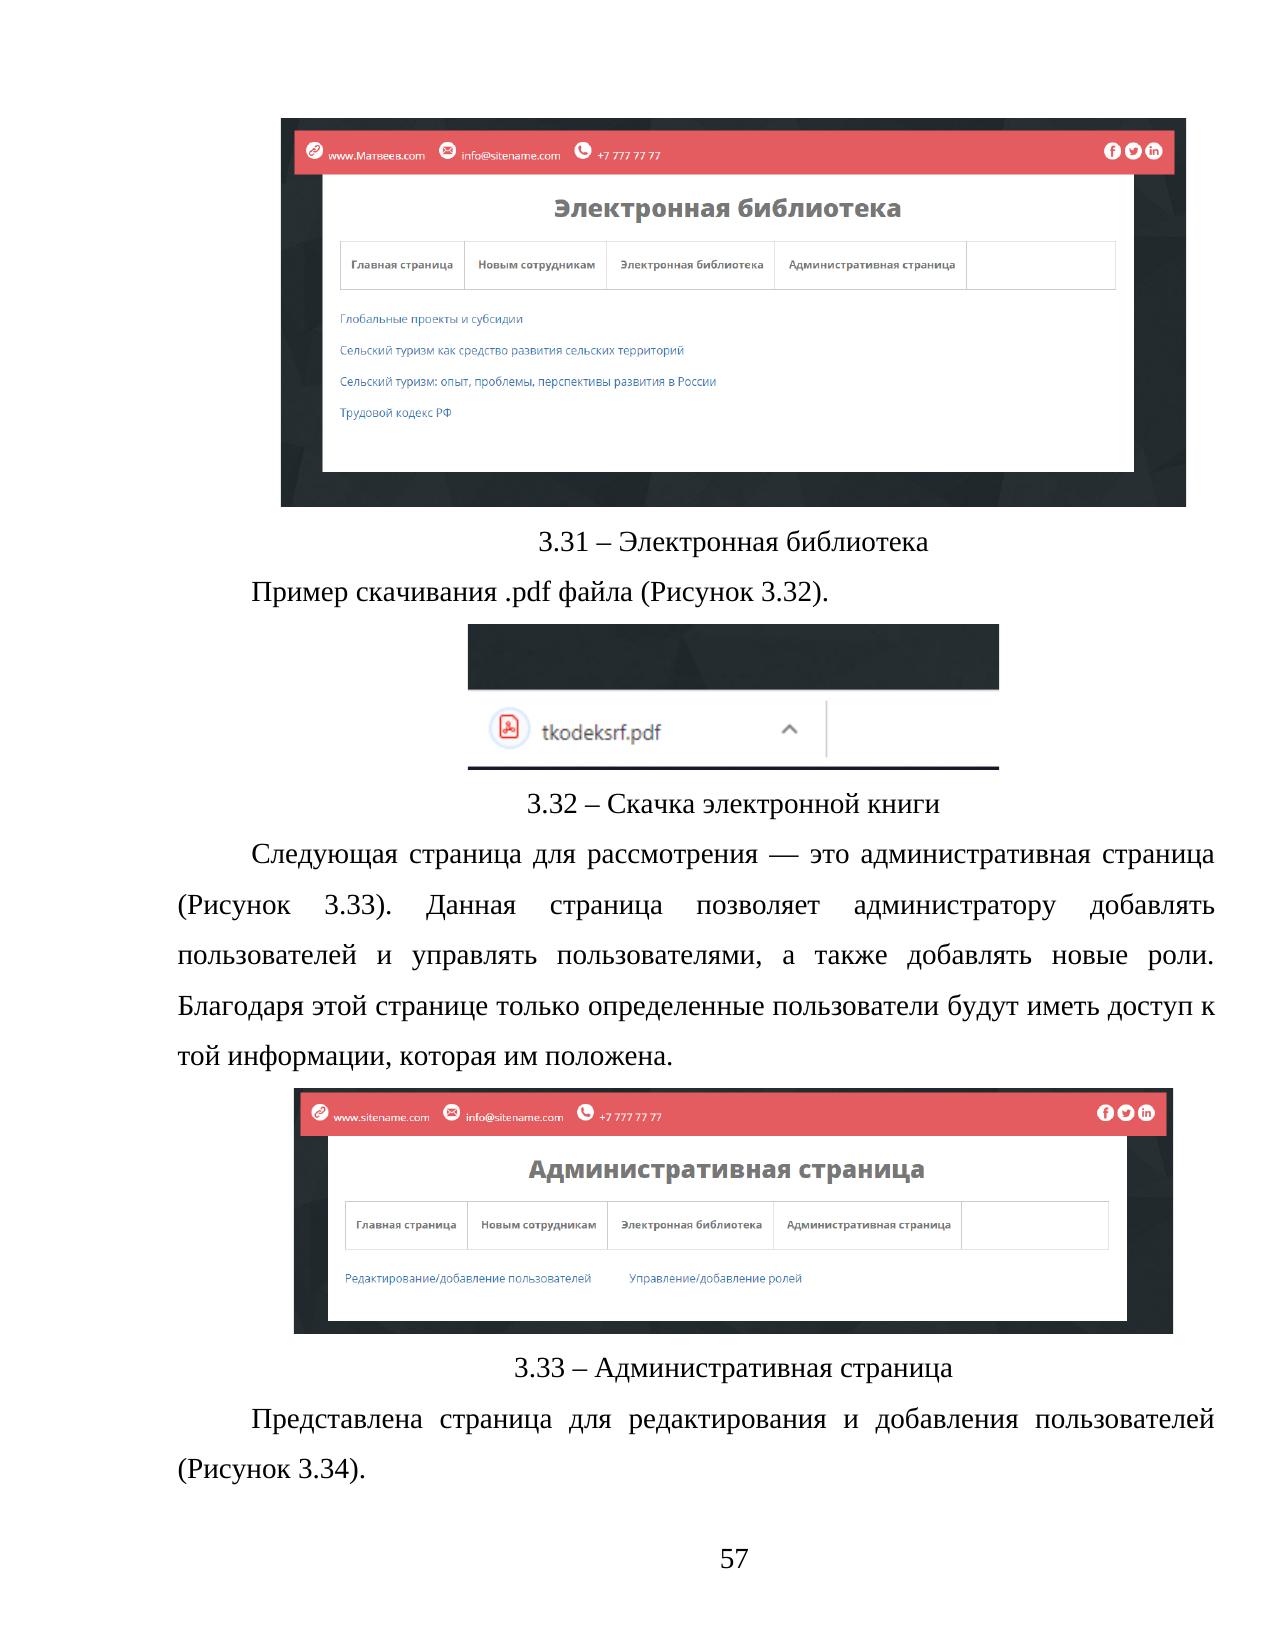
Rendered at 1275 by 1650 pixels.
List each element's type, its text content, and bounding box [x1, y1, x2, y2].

text 3.32 – Скачка электронной книги [177, 786, 1216, 820]
text 3.31 – Электронная библиотека [177, 524, 1216, 557]
picture [280, 118, 1187, 507]
text Пример скачивания .pdf файла (Рисунок 3.32). [177, 574, 1216, 607]
picture [293, 1088, 1174, 1334]
text 3.33 – Административная страница [177, 1351, 1216, 1384]
picture [467, 624, 1000, 770]
text Представлена страница для редактирования и добавления пользователей (Рисунок 3.34). [177, 1401, 1216, 1485]
text Следующая страница для рассмотрения — это административная страница (Рисунок 3.33). Данная страница позволяет администратору добавлять пользователей и управлять пользователями, а также добавлять новые роли. Благодаря этой странице только определенные пользователи будут иметь доступ к той информации, которая им положена. [177, 837, 1216, 1071]
